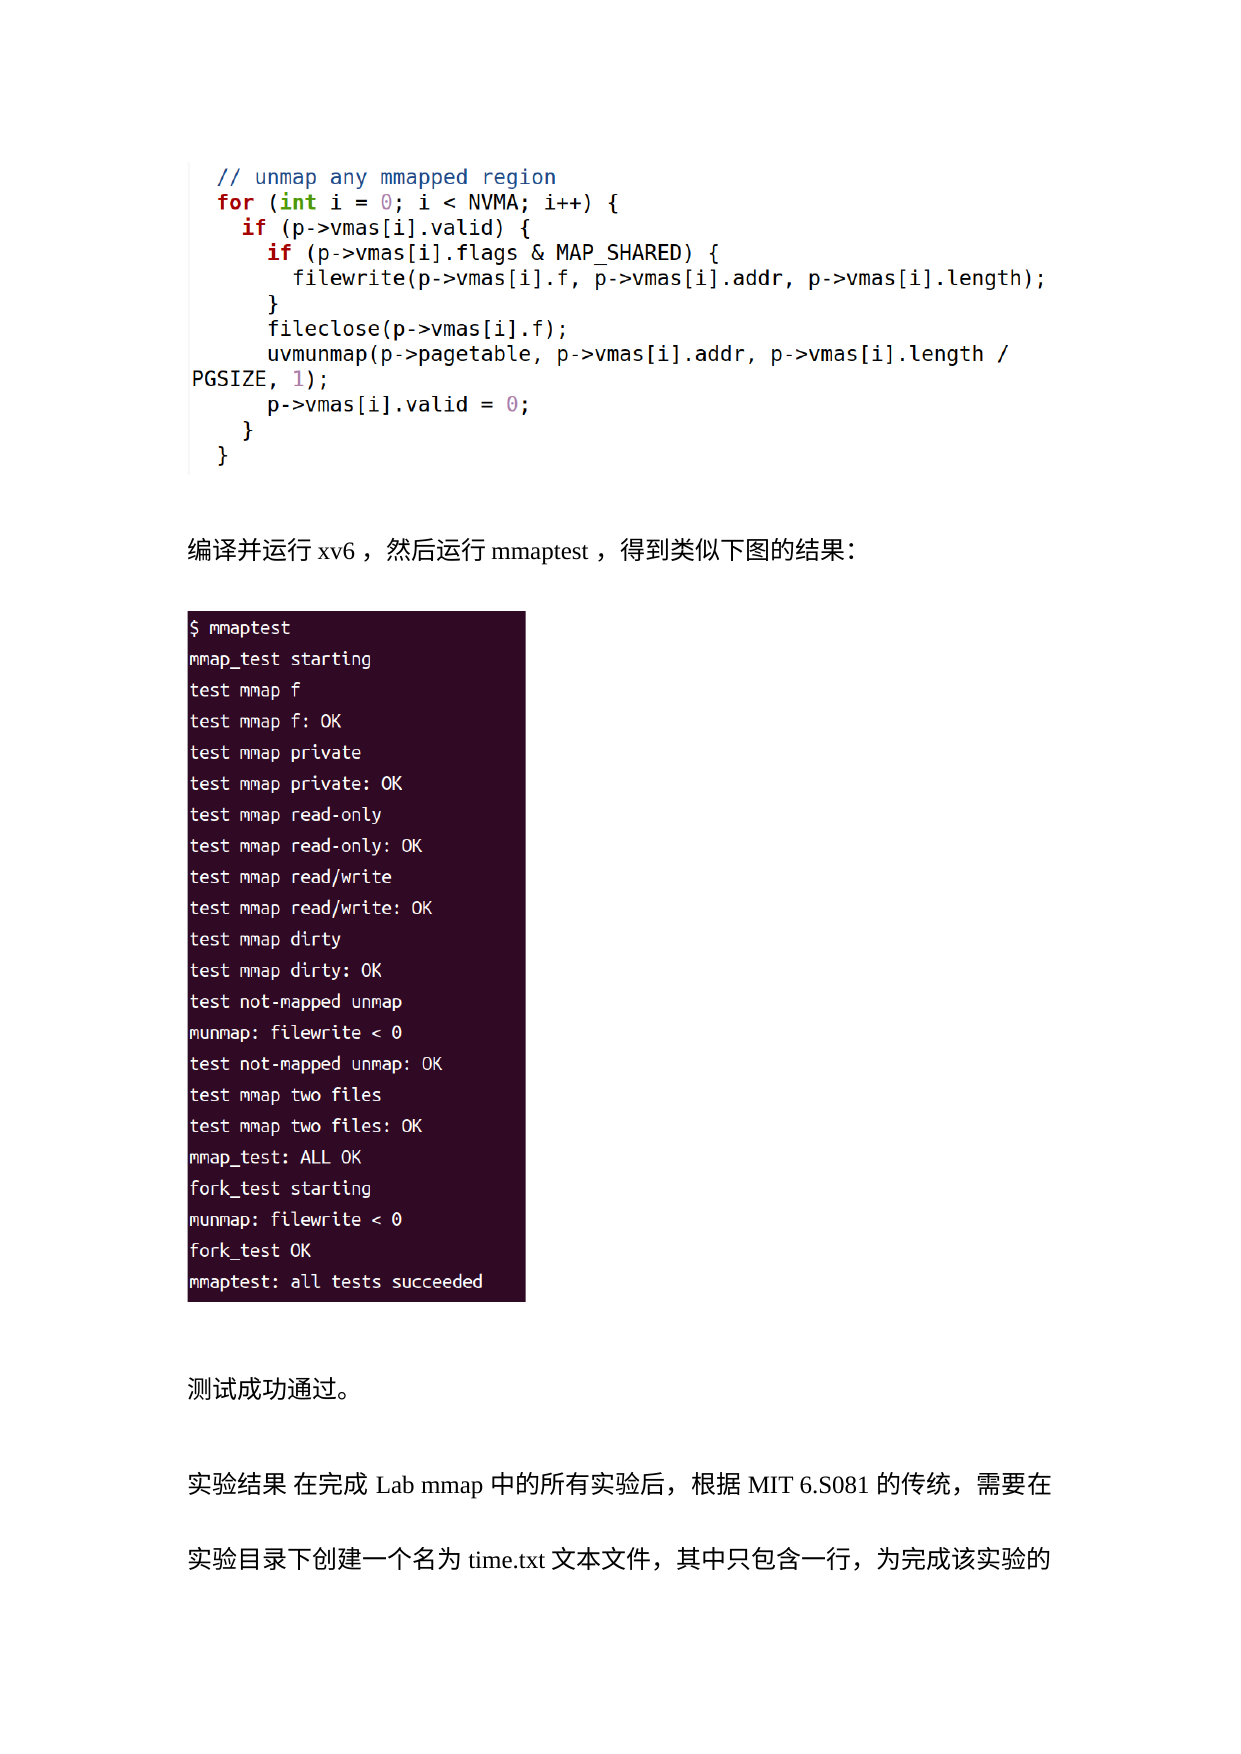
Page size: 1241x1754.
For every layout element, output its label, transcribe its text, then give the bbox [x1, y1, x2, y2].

picture [187, 611, 526, 1302]
text 编译并运行xv6 ，然后运行mmaptest ，得到类似下图的结果： [187, 516, 1053, 581]
text 测试成功通过。 [187, 1355, 1053, 1420]
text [187, 1450, 1053, 1590]
picture [187, 162, 1053, 475]
